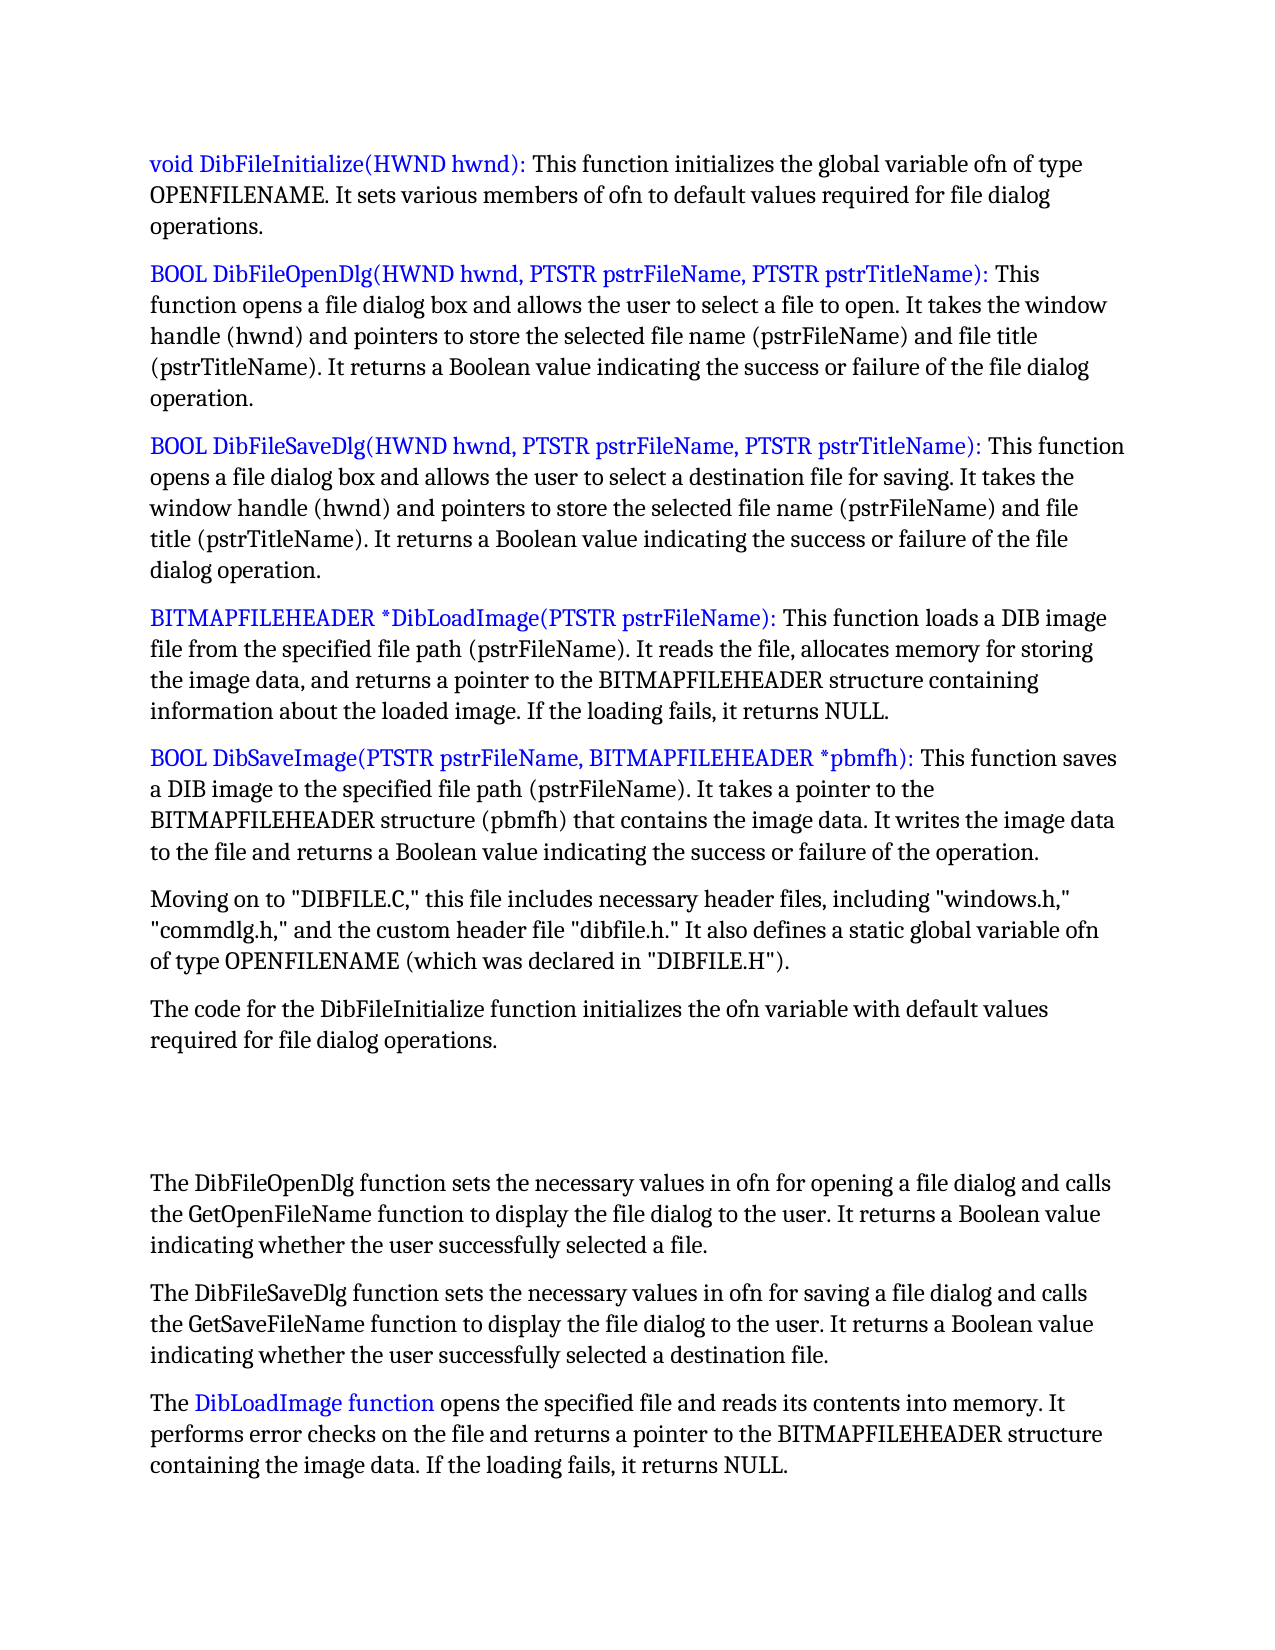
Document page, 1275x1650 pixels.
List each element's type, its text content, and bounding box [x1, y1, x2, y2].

text BOOL DibFileOpenDlg(HWND hwnd, PTSTR pstrFileName, PTSTR pstrTitleName): This function opens a file dialog box and allows the user to select a file to open. It takes the window handle (hwnd) and pointers to store the selected file name (pstrFileName) and file title (pstrTitleName). It returns a Boolean value indicating the success or failure of the file dialog operation. [150, 260, 1125, 413]
text The DibLoadImage function opens the specified file and reads its contents into memory. It performs error checks on the file and returns a pointer to the BITMAPFILEHEADER structure containing the image data. If the loading fails, it returns NULL. [150, 1389, 1125, 1479]
text BITMAPFILEHEADER *DibLoadImage(PTSTR pstrFileName): This function loads a DIB image file from the specified file path (pstrFileName). It reads the file, allocates memory for storing the image data, and returns a pointer to the BITMAPFILEHEADER structure containing information about the loaded image. If the loading fails, it returns NULL. [150, 603, 1125, 725]
text void DibFileInitialize(HWND hwnd): This function initializes the global variable ofn of type OPENFILENAME. It sets various members of ofn to default values required for file dialog operations. [150, 150, 1125, 241]
text BOOL DibSaveImage(PTSTR pstrFileName, BITMAPFILEHEADER *pbmfh): This function saves a DIB image to the specified file path (pstrFileName). It takes a pointer to the BITMAPFILEHEADER structure (pbmfh) that contains the image data. It writes the image data to the file and returns a Boolean value indicating the success or failure of the operation. [150, 744, 1125, 866]
text The DibFileSaveDlg function sets the necessary values in ofn for saving a file dialog and calls the GetSaveFileName function to display the file dialog to the user. It returns a Boolean value indicating whether the user successfully selected a destination file. [150, 1279, 1125, 1370]
text Moving on to "DIBFILE.C," this file includes necessary header files, including "windows.h," "commdlg.h," and the custom header file "dibfile.h." It also defines a static global variable ofn of type OPENFILENAME (which was declared in "DIBFILE.H"). [150, 885, 1125, 976]
text The code for the DibFileInitialize function initializes the ofn variable with default values required for file dialog operations. [150, 995, 1125, 1055]
text BOOL DibFileSaveDlg(HWND hwnd, PTSTR pstrFileName, PTSTR pstrTitleName): This function opens a file dialog box and allows the user to select a destination file for saving. It takes the window handle (hwnd) and pointers to store the selected file name (pstrFileName) and file title (pstrTitleName). It returns a Boolean value indicating the success or failure of the file dialog operation. [150, 432, 1125, 584]
text The DibFileOpenDlg function sets the necessary values in ofn for opening a file dialog and calls the GetOpenFileName function to display the file dialog to the user. It returns a Boolean value indicating whether the user successfully selected a file. [150, 1169, 1125, 1260]
